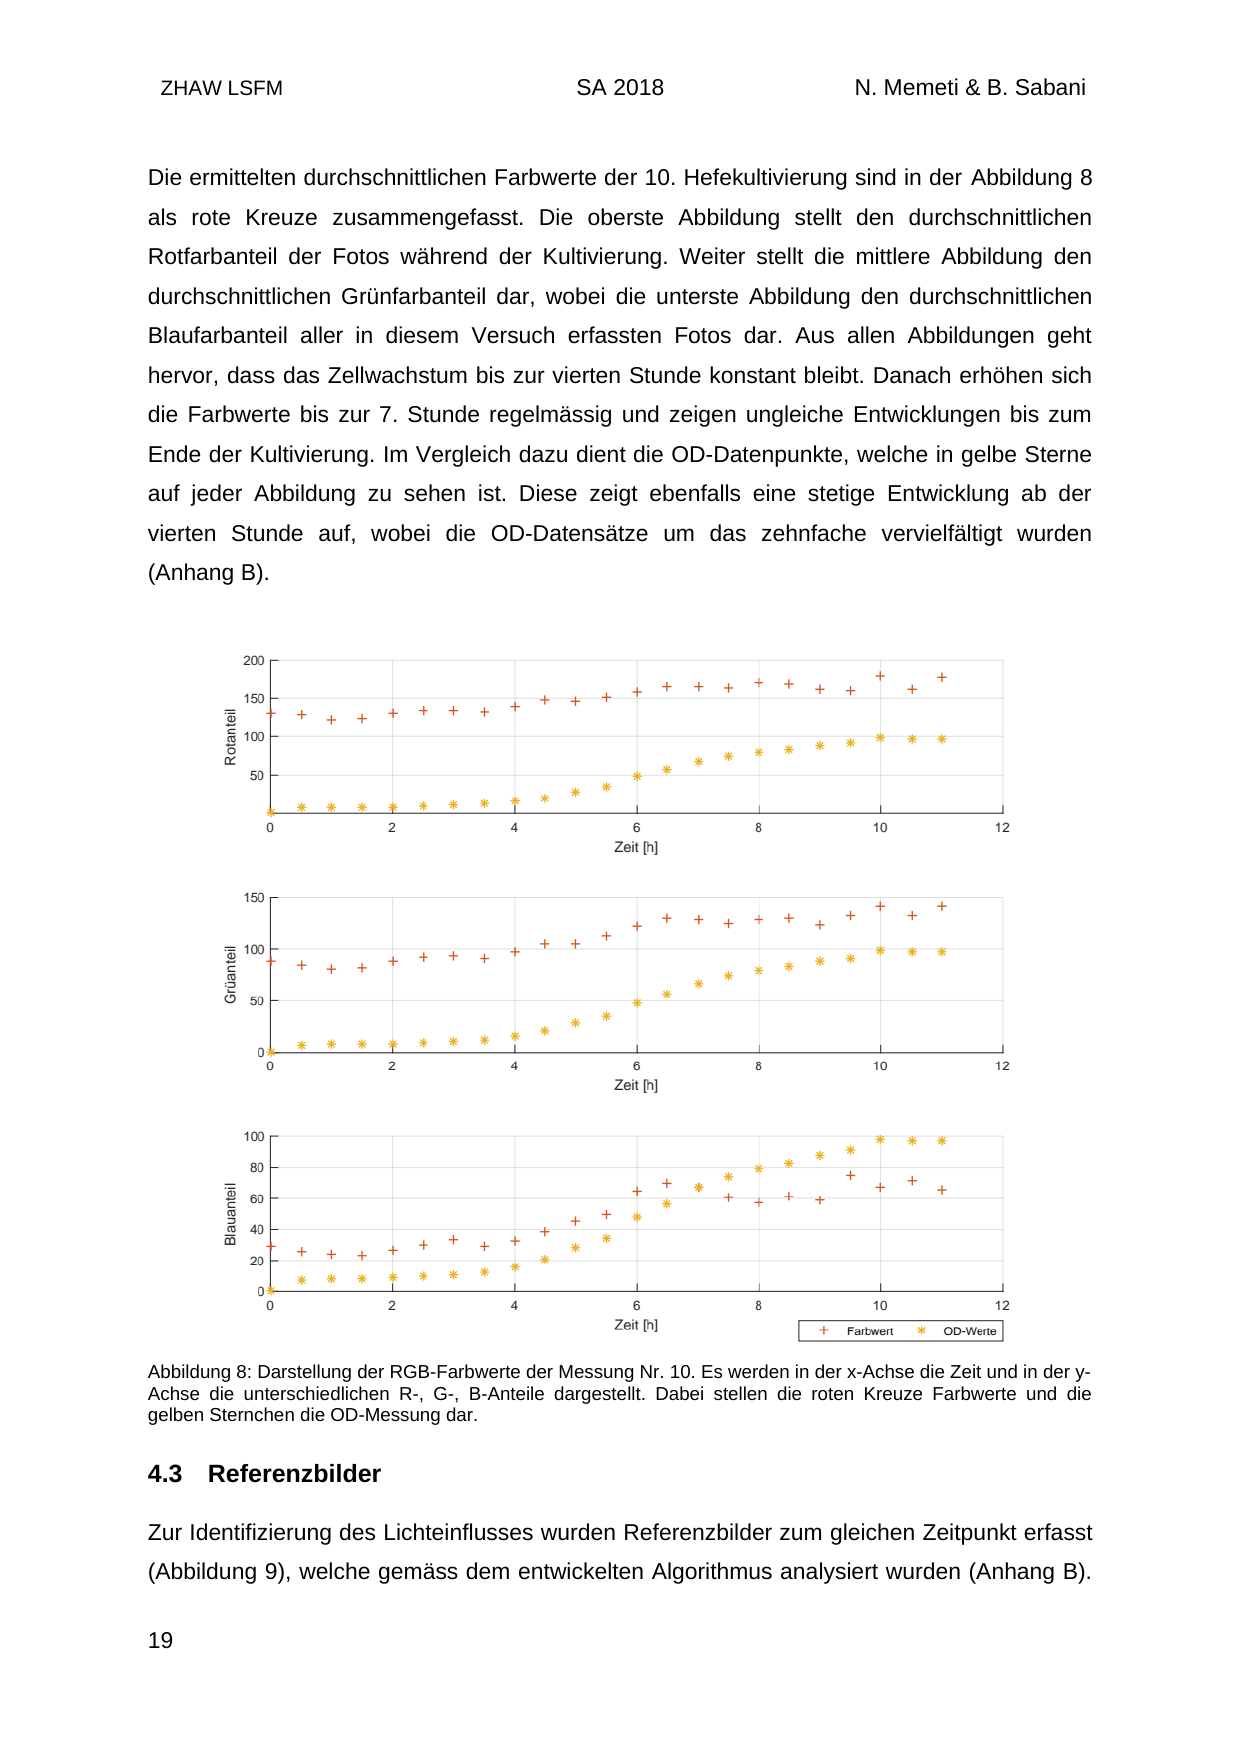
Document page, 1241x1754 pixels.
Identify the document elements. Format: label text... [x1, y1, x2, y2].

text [148, 1519, 1093, 1585]
text Abbildung 8: Darstellung der RGB-Farbwerte der Messung Nr. 10. Es werden in der x-Achse die Zeit und in der y-Achse die unterschiedlichen R-, G-, B-Anteile dargestellt. Dabei stellen die roten Kreuze Farbwerte und die gelben Sternchen die OD-Messung dar. [148, 1361, 1093, 1426]
subtitle Referenzbilder [148, 1459, 1093, 1488]
text Die ermittelten durchschnittlichen Farbwerte der 10. Hefekultivierung sind in der Abbildung 8 als rote Kreuze zusammengefasst. Die oberste Abbildung stellt den durchschnittlichen Rotfarbanteil der Fotos während der Kultivierung. Weiter stellt die mittlere Abbildung den durchschnittlichen Grünfarbanteil dar, wobei die unterste Abbildung den durchschnittlichen Blaufarbanteil aller in diesem Versuch erfassten Fotos dar. Aus allen Abbildungen geht hervor, dass das Zellwachstum bis zur vierten Stunde konstant bleibt. Danach erhöhen sich die Farbwerte bis zur 7. Stunde regelmässig und zeigen ungleiche Entwicklungen bis zum Ende der Kultivierung. Im Vergleich dazu dient die OD-Datenpunkte, welche in gelbe Sterne auf jeder Abbildung zu sehen ist. Diese zeigt ebenfalls eine stetige Entwicklung ab der vierten Stunde auf, wobei die OD-Datensätze um das zehnfache vervielfältigt wurden (Anhang B). [148, 164, 1093, 585]
